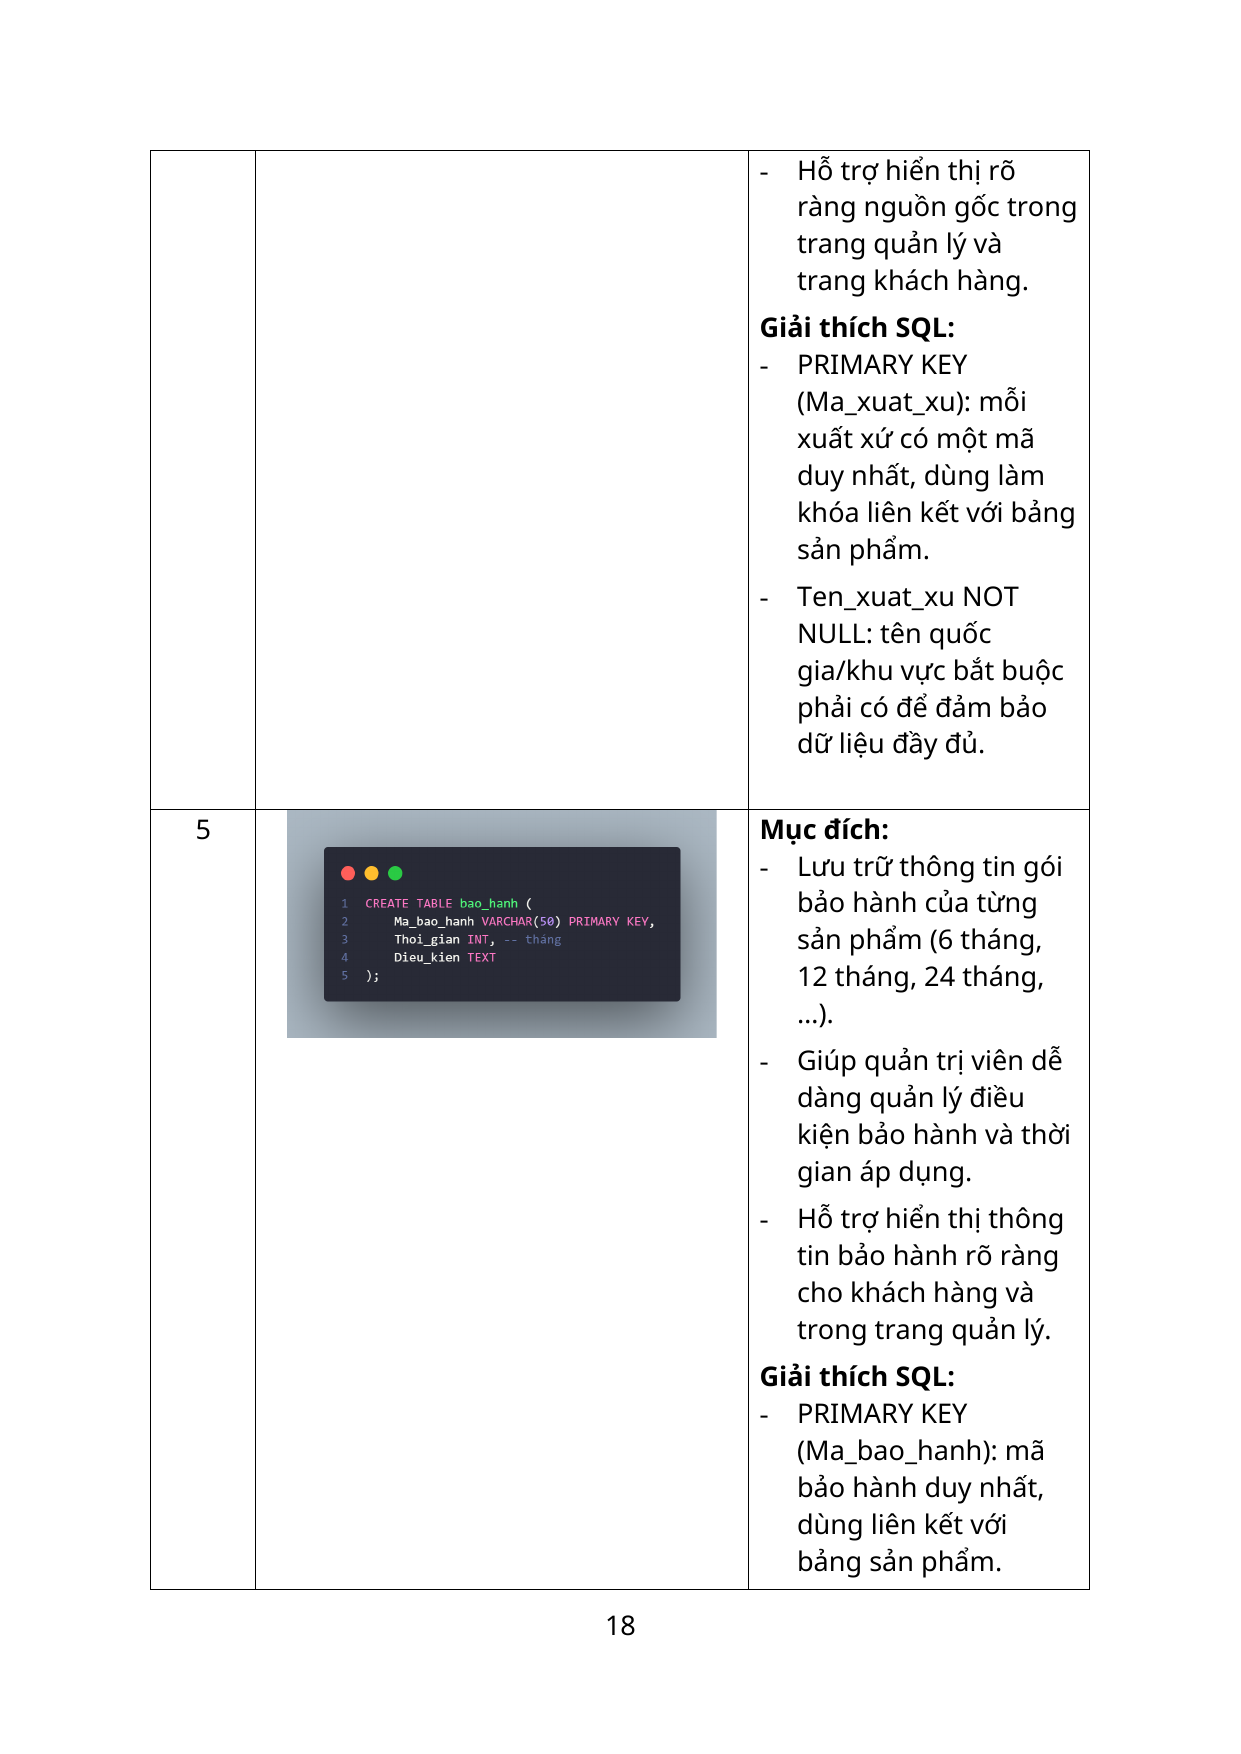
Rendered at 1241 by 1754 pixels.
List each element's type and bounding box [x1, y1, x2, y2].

table_cell [749, 810, 1089, 1589]
table_cell [256, 151, 748, 809]
table_cell [151, 810, 255, 1589]
picture [287, 810, 717, 1038]
table_cell [749, 151, 1089, 809]
table_cell [151, 151, 255, 809]
table_cell [256, 810, 748, 1589]
